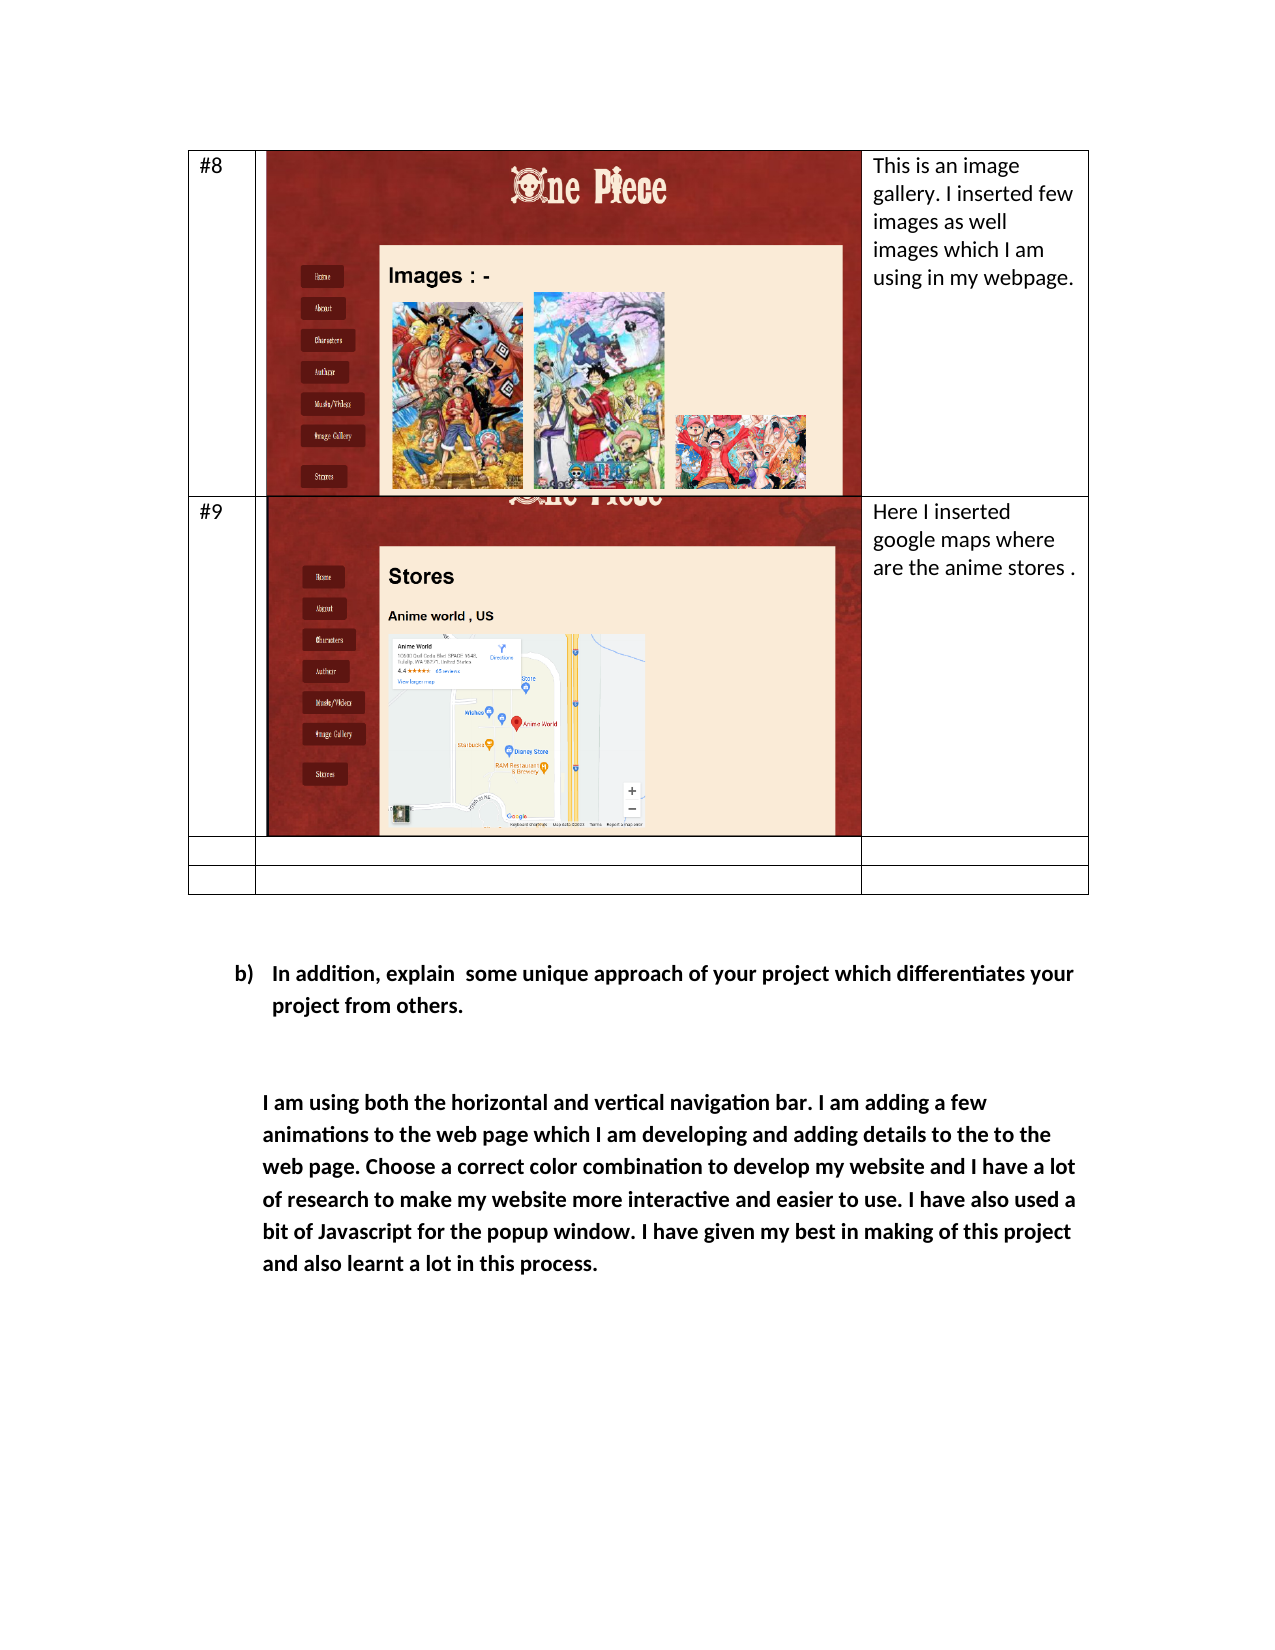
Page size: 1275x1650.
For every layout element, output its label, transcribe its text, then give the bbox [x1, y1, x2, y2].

list I am using both the horizontal and vertical navigation bar. I am adding a few animations to the web page which I am developing and adding details to the to the web page. Choose a correct color combination to develop my website and I have a lot of research to make my website more interactive and easier to use. I have also used a bit of Javascript for the popup window. I have given my best in making of this project and also learnt a lot in this process. [262, 1088, 1087, 1277]
list In addition, explain some unique approach of your project which differentiates your project from others. [234, 959, 1087, 1019]
table_cell [862, 837, 1088, 865]
table_cell Here I inserted google maps where are the anime stores . [862, 497, 1088, 836]
table_cell #8 [189, 151, 255, 496]
table_cell [862, 866, 1088, 894]
table_cell [256, 151, 266, 496]
table_cell This is an image gallery. I inserted few images as well images which I am using in my webpage. [862, 151, 1088, 496]
table_cell [189, 837, 255, 865]
table_cell [256, 866, 861, 894]
table_cell [256, 837, 861, 865]
table_cell [256, 497, 266, 836]
table_cell #9 [189, 497, 255, 836]
table_cell [189, 866, 255, 894]
picture [266, 497, 862, 836]
picture [266, 151, 862, 496]
